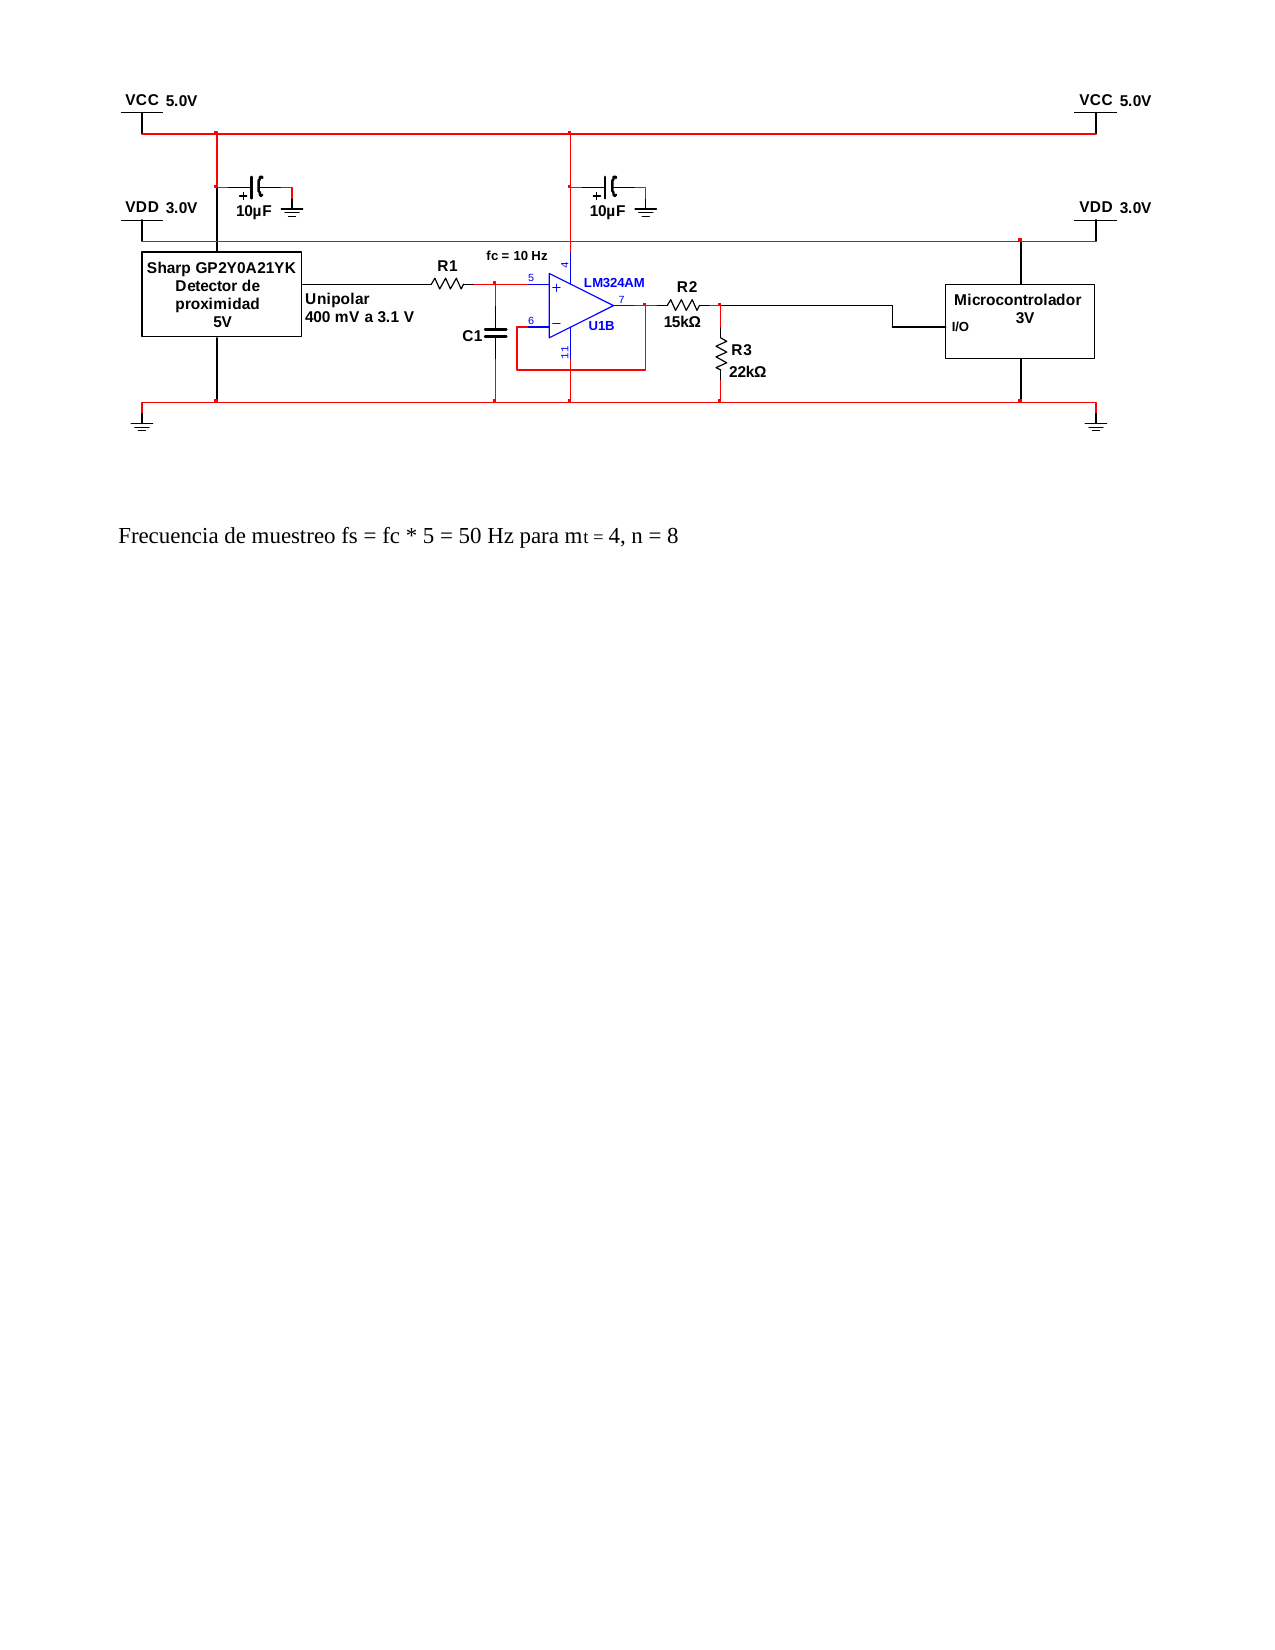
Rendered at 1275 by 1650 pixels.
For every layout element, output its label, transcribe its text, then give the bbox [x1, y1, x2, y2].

text Frecuencia de muestreo fs = fc * 5 = 50 Hz para mt = 4, n = 8 [118, 523, 1157, 549]
